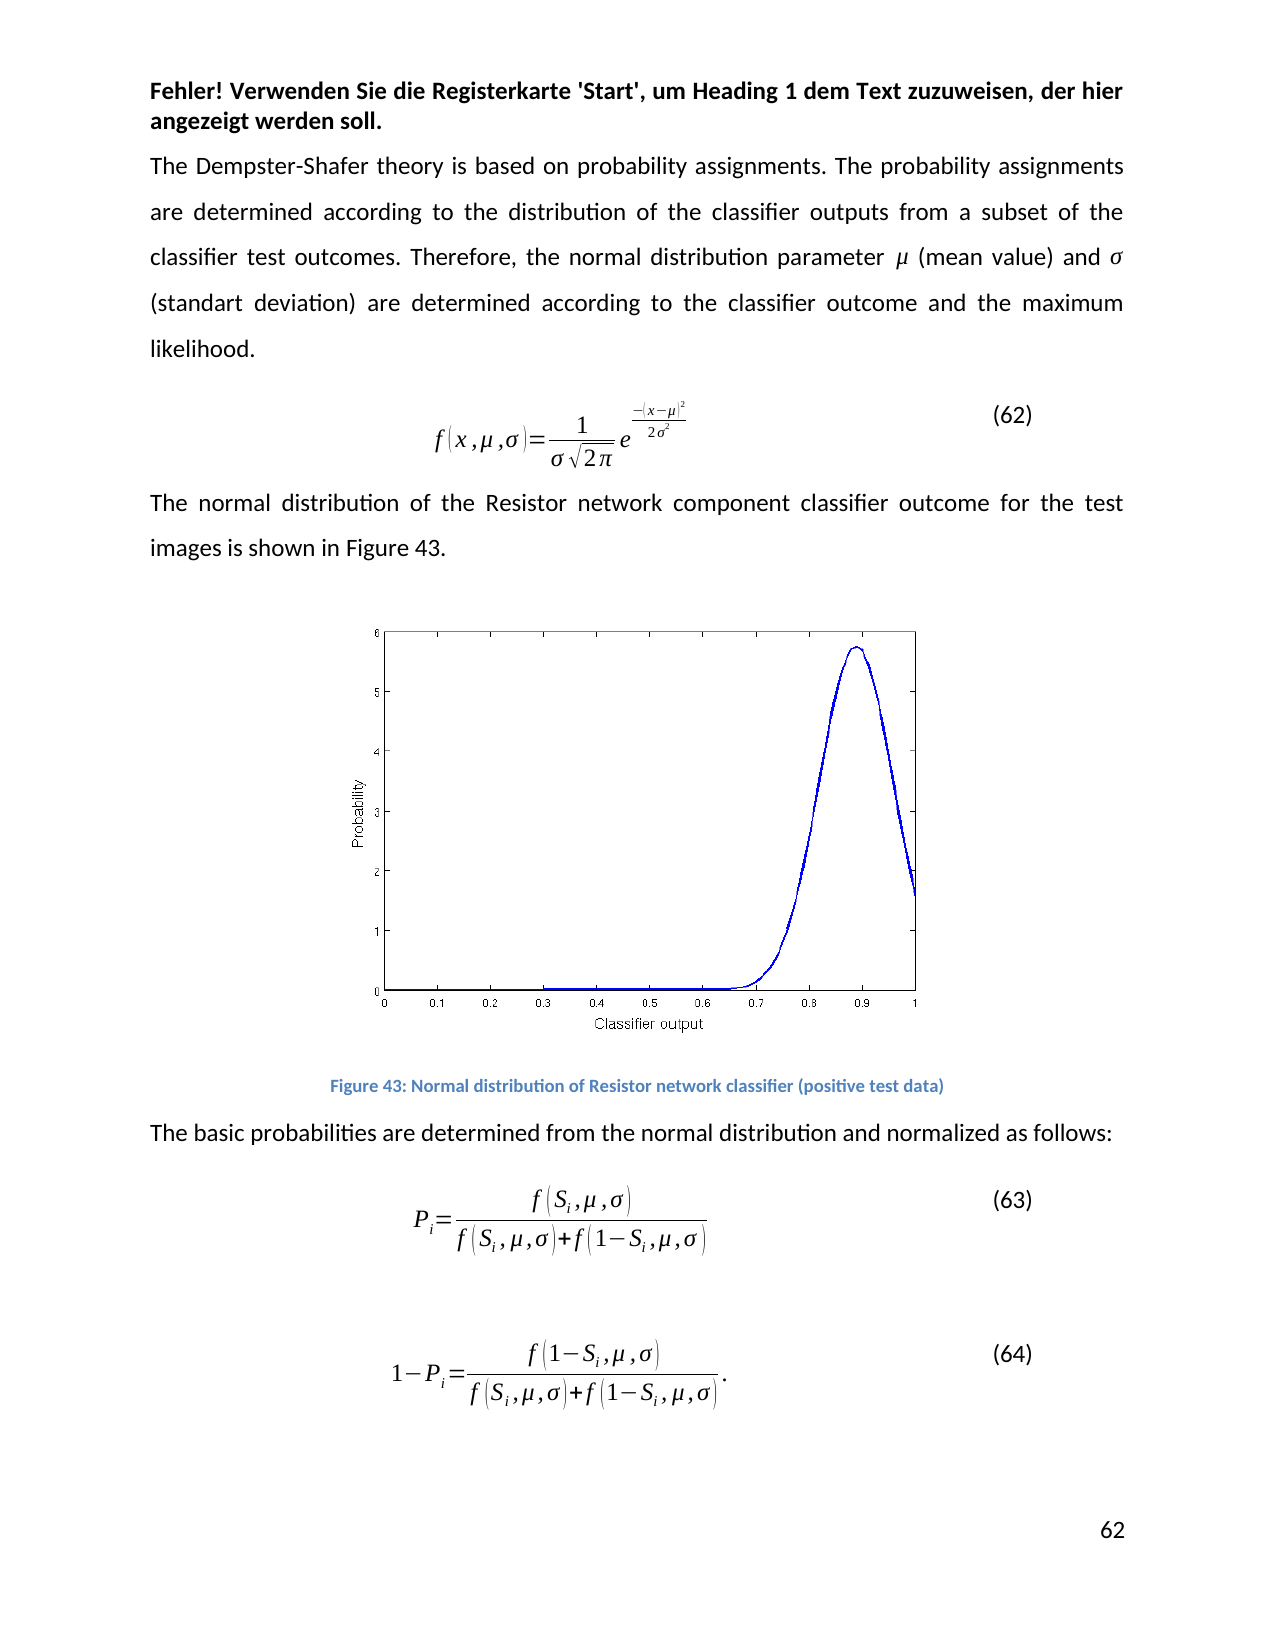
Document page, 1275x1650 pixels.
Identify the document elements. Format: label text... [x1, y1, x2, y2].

picture [295, 598, 980, 1038]
text The basic probabilities are determined from the normal distribution and normalized as follows: [150, 1118, 1125, 1148]
table_header [139, 1338, 981, 1426]
table_header [139, 400, 981, 487]
text The normal distribution of the Resistor network component classifier outcome for the test images is shown in Figure 43. [150, 487, 1125, 563]
table_header [139, 1184, 981, 1272]
text The Dempster-Shafer theory is based on probability assignments. The probability assignments are determined according to the distribution of the classifier outputs from a subset of the classifier test outcomes. Therefore, the normal distribution parameter (mean value) and (standart deviation) are determined according to the classifier outcome and the maximum likelihood. [150, 150, 1125, 363]
